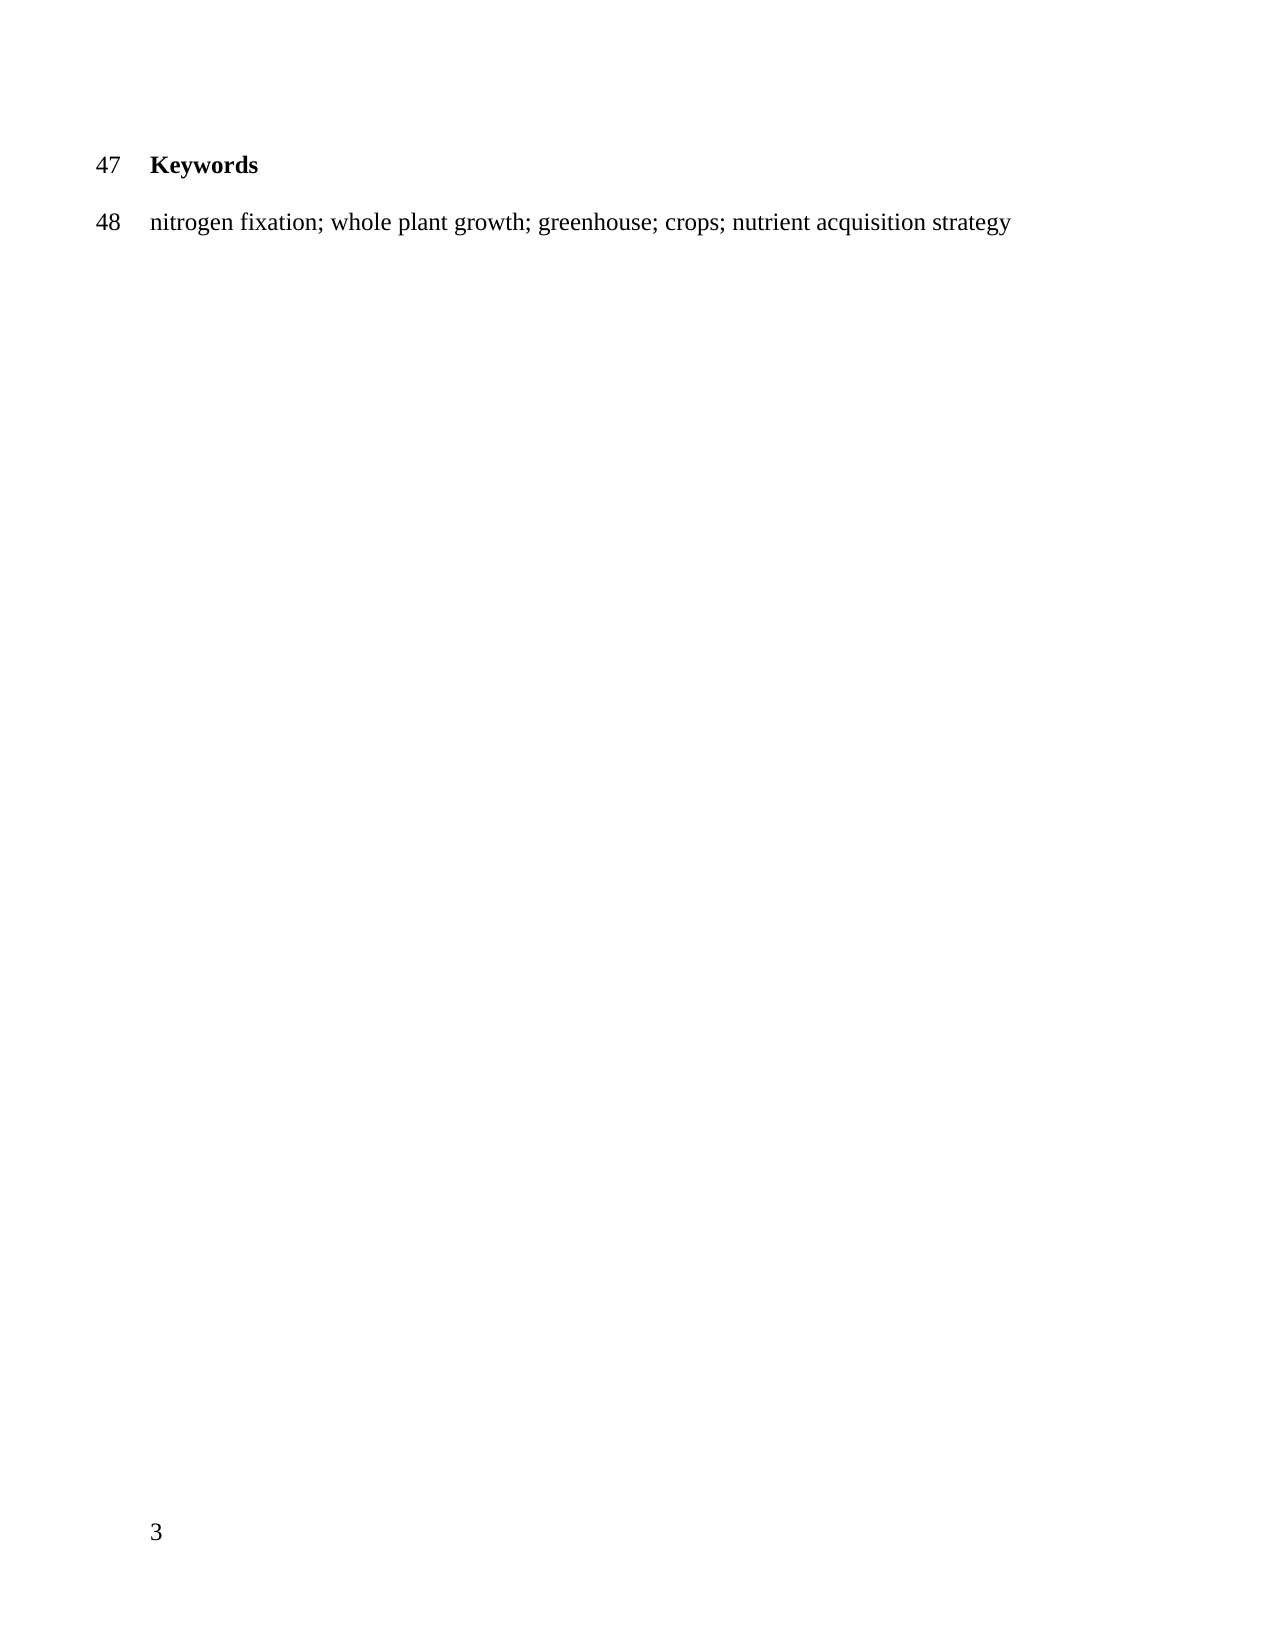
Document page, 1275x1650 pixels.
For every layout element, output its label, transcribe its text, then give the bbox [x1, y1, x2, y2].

text Keywords [150, 150, 1125, 179]
text nitrogen fixation; whole plant growth; greenhouse; crops; nutrient acquisition strategy [150, 207, 1125, 236]
